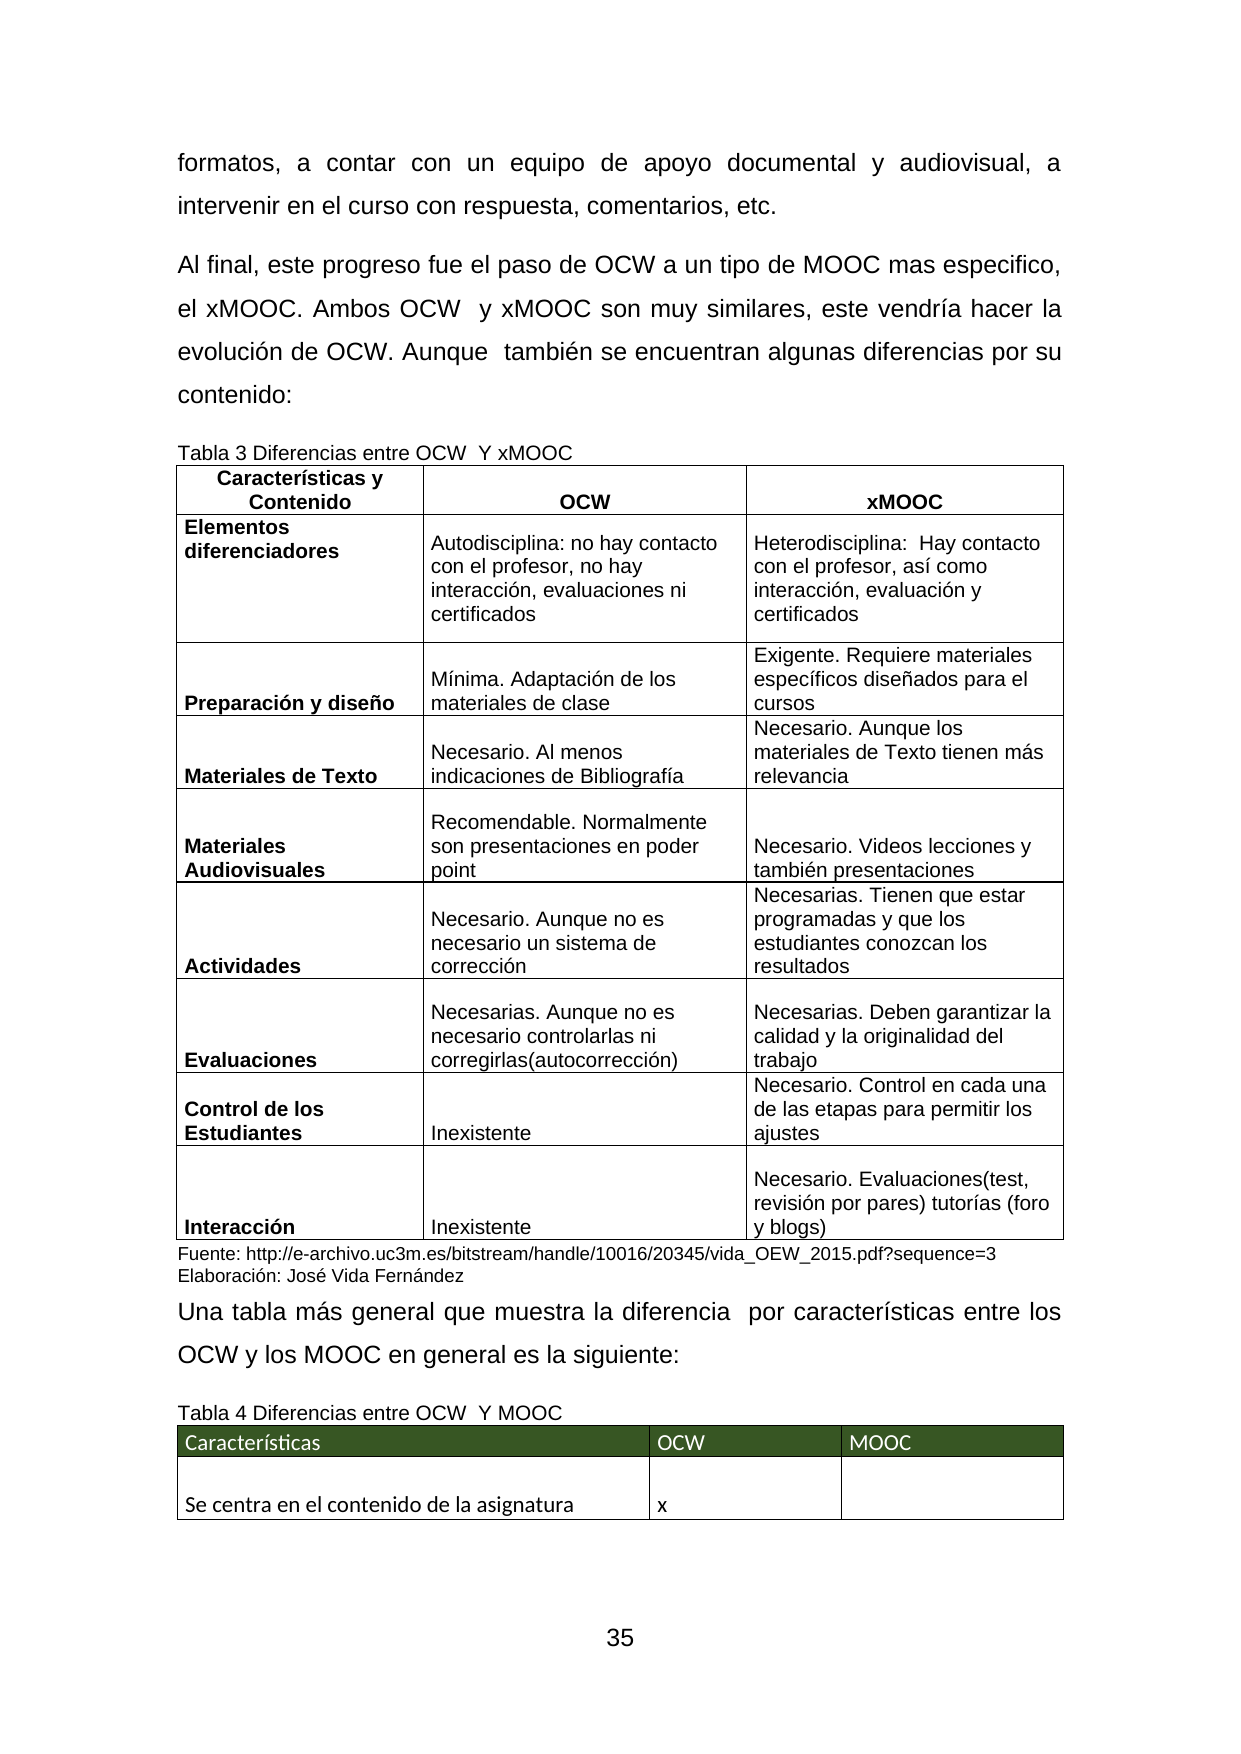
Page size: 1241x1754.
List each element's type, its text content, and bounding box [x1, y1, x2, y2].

text Tabla 3 Diferencias entre OCW Y xMOOC [177, 440, 1063, 465]
table_cell Materiales Audiovisuales [177, 789, 423, 881]
table_cell Control de los Estudiantes [177, 1073, 423, 1145]
text Tabla 4 Diferencias entre OCW Y MOOC [177, 1400, 1063, 1425]
table_cell Materiales de Texto [177, 716, 423, 788]
table_header OCW [424, 466, 746, 514]
table_cell Necesario. Evaluaciones(test, revisión por pares) tutorías (foro y blogs) [747, 1146, 1063, 1239]
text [177, 148, 1063, 219]
table_cell Mínima. Adaptación de los materiales de clase [424, 643, 746, 715]
table_cell Elementos diferenciadores [177, 515, 423, 642]
table_cell Necesario. Aunque no es necesario un sistema de corrección [424, 883, 746, 978]
table_cell Necesario. Control en cada una de las etapas para permitir los ajustes [747, 1073, 1063, 1145]
table_cell [842, 1457, 1063, 1519]
table_header OCW [650, 1426, 841, 1456]
table_header Características [178, 1426, 649, 1456]
table_cell Preparación y diseño [177, 643, 423, 715]
table_cell Exigente. Requiere materiales específicos diseñados para el cursos [747, 643, 1063, 715]
table_cell Necesarias. Aunque no es necesario controlarlas ni corregirlas(autocorrección) [424, 979, 746, 1072]
table_cell Necesario. Aunque los materiales de Texto tienen más relevancia [747, 716, 1063, 788]
table_cell x [650, 1457, 841, 1519]
table_cell Actividades [177, 883, 423, 978]
table_cell Inexistente [424, 1146, 746, 1239]
table_header MOOC [842, 1426, 1063, 1456]
table_cell Necesarias. Deben garantizar la calidad y la originalidad del trabajo [747, 979, 1063, 1072]
text Una tabla más general que muestra la diferencia por características entre los OCW y los MOOC en general es la siguiente: [177, 1297, 1063, 1369]
table_cell Necesario. Al menos indicaciones de Bibliografía [424, 716, 746, 788]
text Elaboración: José Vida Fernández [177, 1265, 1063, 1286]
table_cell Heterodisciplina: Hay contacto con el profesor, así como interacción, evaluación y certificados [747, 515, 1063, 642]
table_cell Inexistente [424, 1073, 746, 1145]
table_header xMOOC [747, 466, 1063, 514]
table_cell Evaluaciones [177, 979, 423, 1072]
table_cell Necesario. Videos lecciones y también presentaciones [747, 789, 1063, 881]
table_cell Recomendable. Normalmente son presentaciones en poder point [424, 789, 746, 881]
table_cell Interacción [177, 1146, 423, 1239]
text Al final, este progreso fue el paso de OCW a un tipo de MOOC mas especifico, el xMOOC. Ambos OCW y xMOOC son muy similares, este vendría hacer la evolución de OCW. Aunque también se encuentran algunas diferencias por su contenido: [177, 251, 1063, 409]
table_header Características y Contenido [177, 466, 423, 514]
table_cell Necesarias. Tienen que estar programadas y que los estudiantes conozcan los resultados [747, 883, 1063, 978]
table_cell Autodisciplina: no hay contacto con el profesor, no hay interacción, evaluaciones ni certificados [424, 515, 746, 642]
text Fuente: http://e-archivo.uc3m.es/bitstream/handle/10016/20345/vida_OEW_2015.pdf?sequence=3 [177, 1240, 1063, 1265]
table_cell Se centra en el contenido de la asignatura [178, 1457, 649, 1519]
